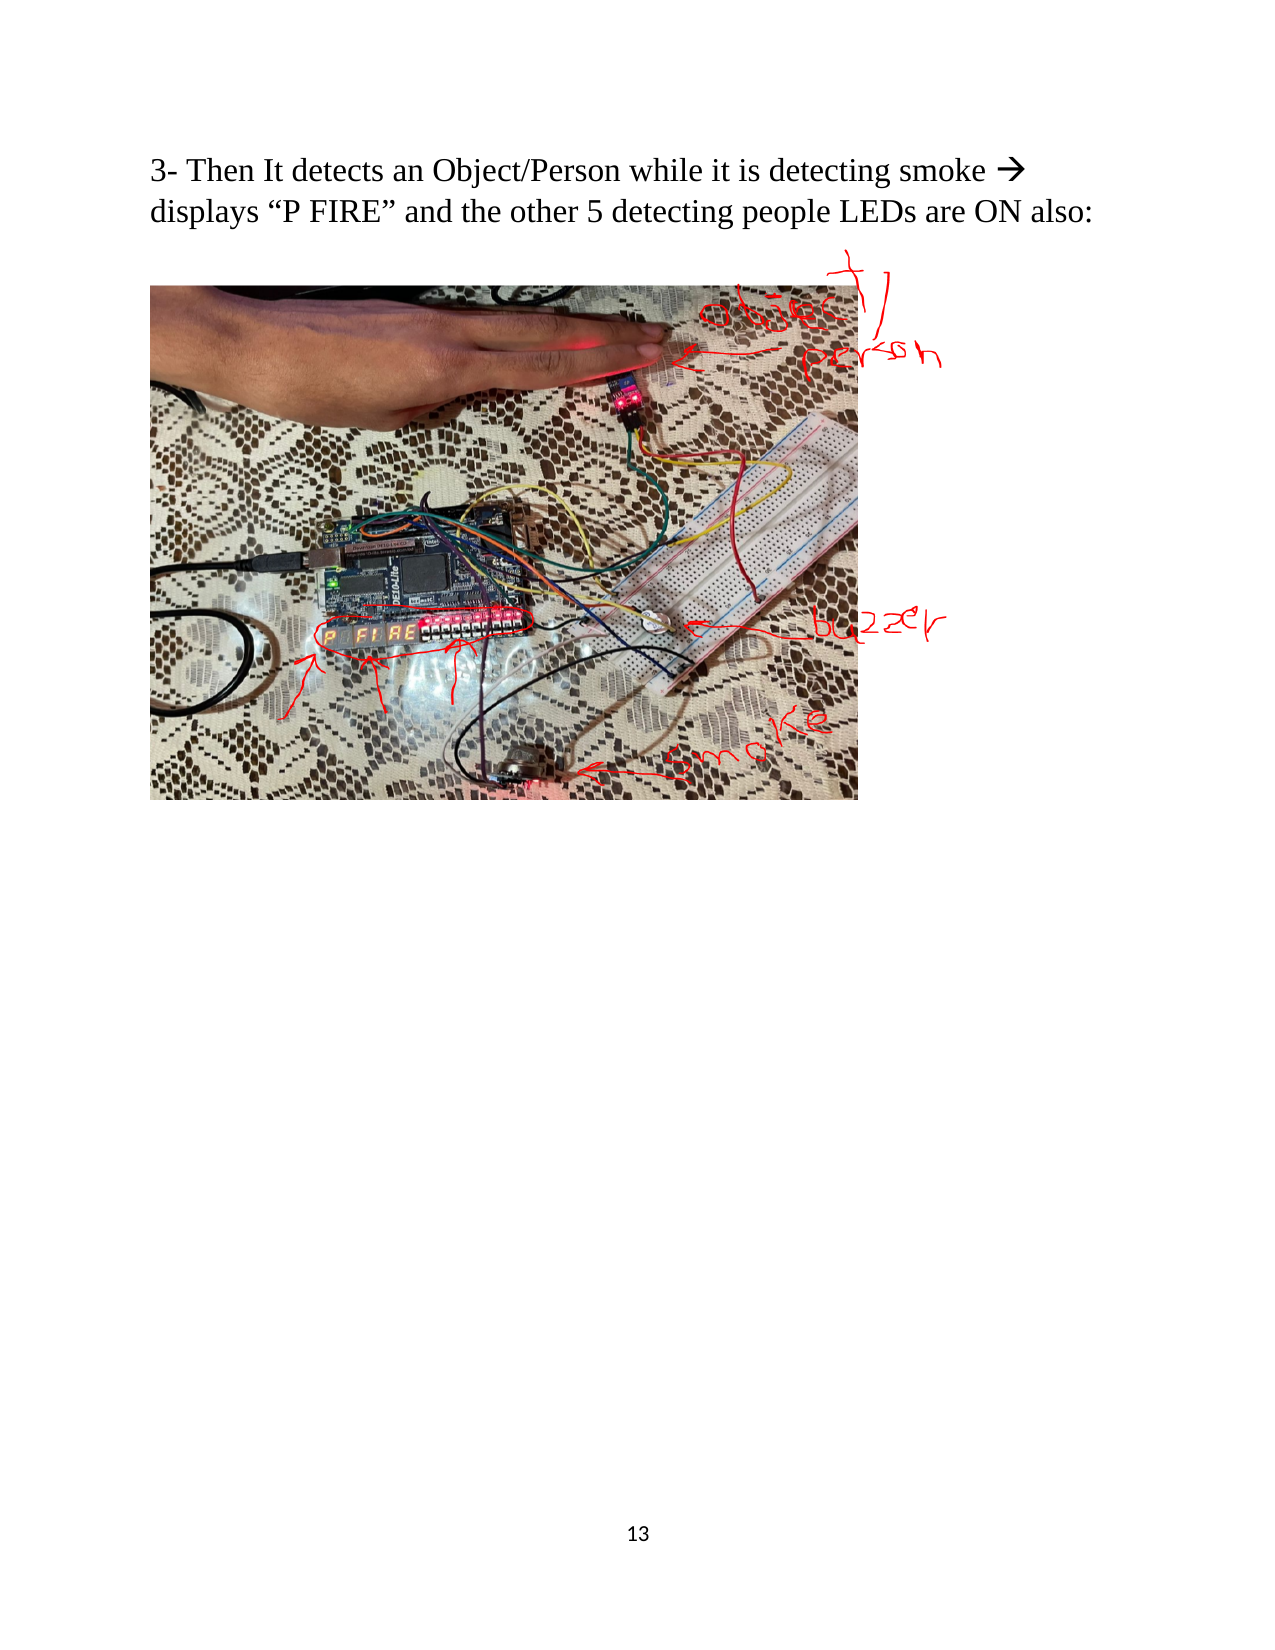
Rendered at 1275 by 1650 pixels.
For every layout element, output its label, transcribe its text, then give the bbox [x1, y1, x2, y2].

text 3- Then It detects an Object/Person while it is detecting smoke displays “P FIRE” and the other 5 detecting people LEDs are ON also: [150, 150, 1125, 230]
picture [150, 249, 947, 800]
